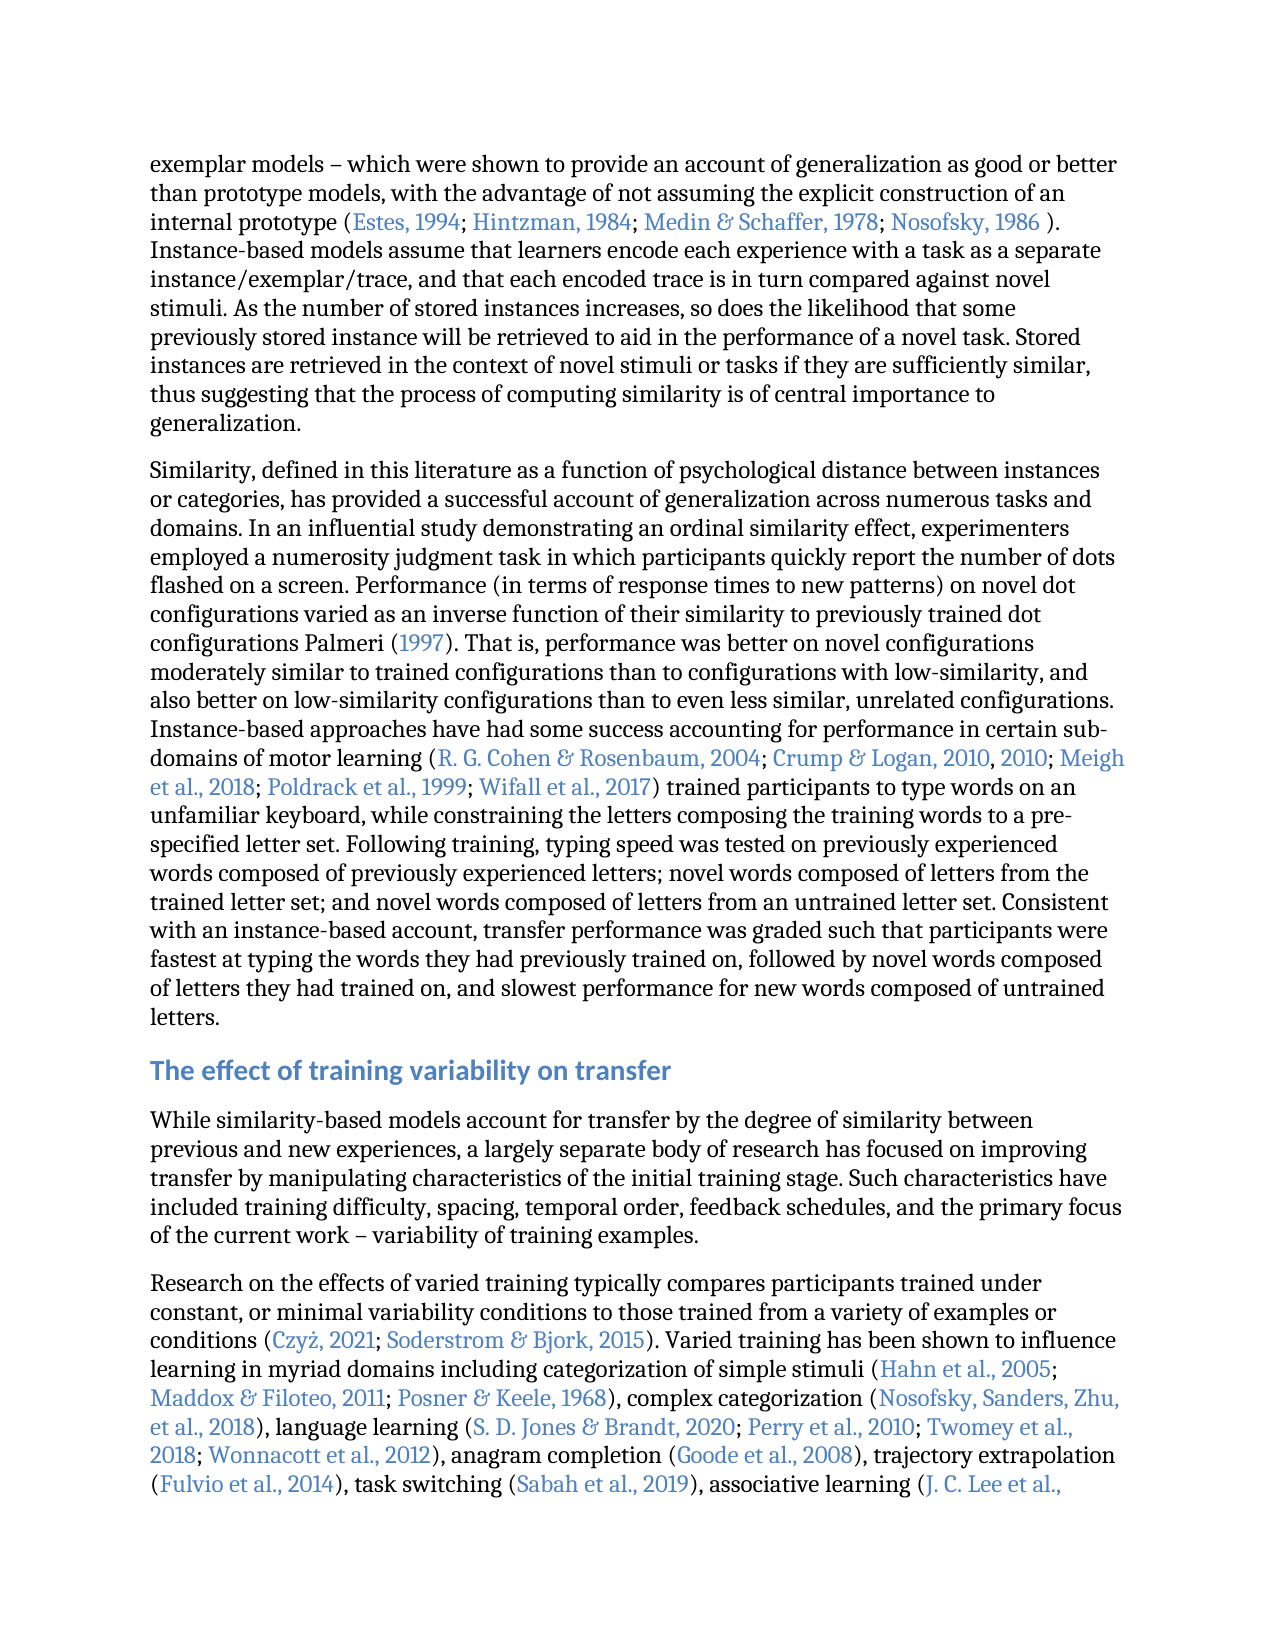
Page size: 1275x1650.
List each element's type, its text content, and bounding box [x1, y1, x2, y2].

text Similarity, defined in this literature as a function of psychological distance between instances or categories, has provided a successful account of generalization across numerous tasks and domains. In an influential study demonstrating an ordinal similarity effect, experimenters employed a numerosity judgment task in which participants quickly report the number of dots flashed on a screen. Performance (in terms of response times to new patterns) on novel dot configurations varied as an inverse function of their similarity to previously trained dot configurations Palmeri (1997). That is, performance was better on novel configurations moderately similar to trained configurations than to configurations with low-similarity, and also better on low-similarity configurations than to even less similar, unrelated configurations. Instance-based approaches have had some success accounting for performance in certain sub-domains of motor learning (R. G. Cohen & Rosenbaum, 2004; Crump & Logan, 2010, 2010; Meigh et al., 2018; Poldrack et al., 1999; Wifall et al., 2017) trained participants to type words on an unfamiliar keyboard, while constraining the letters composing the training words to a pre-specified letter set. Following training, typing speed was tested on previously experienced words composed of previously experienced letters; novel words composed of letters from the trained letter set; and novel words composed of letters from an untrained letter set. Consistent with an instance-based account, transfer performance was graded such that participants were fastest at typing the words they had previously trained on, followed by novel words composed of letters they had trained on, and slowest performance for new words composed of untrained letters. [150, 456, 1125, 1031]
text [150, 150, 1125, 437]
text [150, 1269, 1125, 1499]
text While similarity-based models account for transfer by the degree of similarity between previous and new experiences, a largely separate body of research has focused on improving transfer by manipulating characteristics of the initial training stage. Such characteristics have included training difficulty, spacing, temporal order, feedback schedules, and the primary focus of the current work – variability of training examples. [150, 1106, 1125, 1250]
subtitle The effect of training variability on transfer [150, 1052, 1125, 1088]
